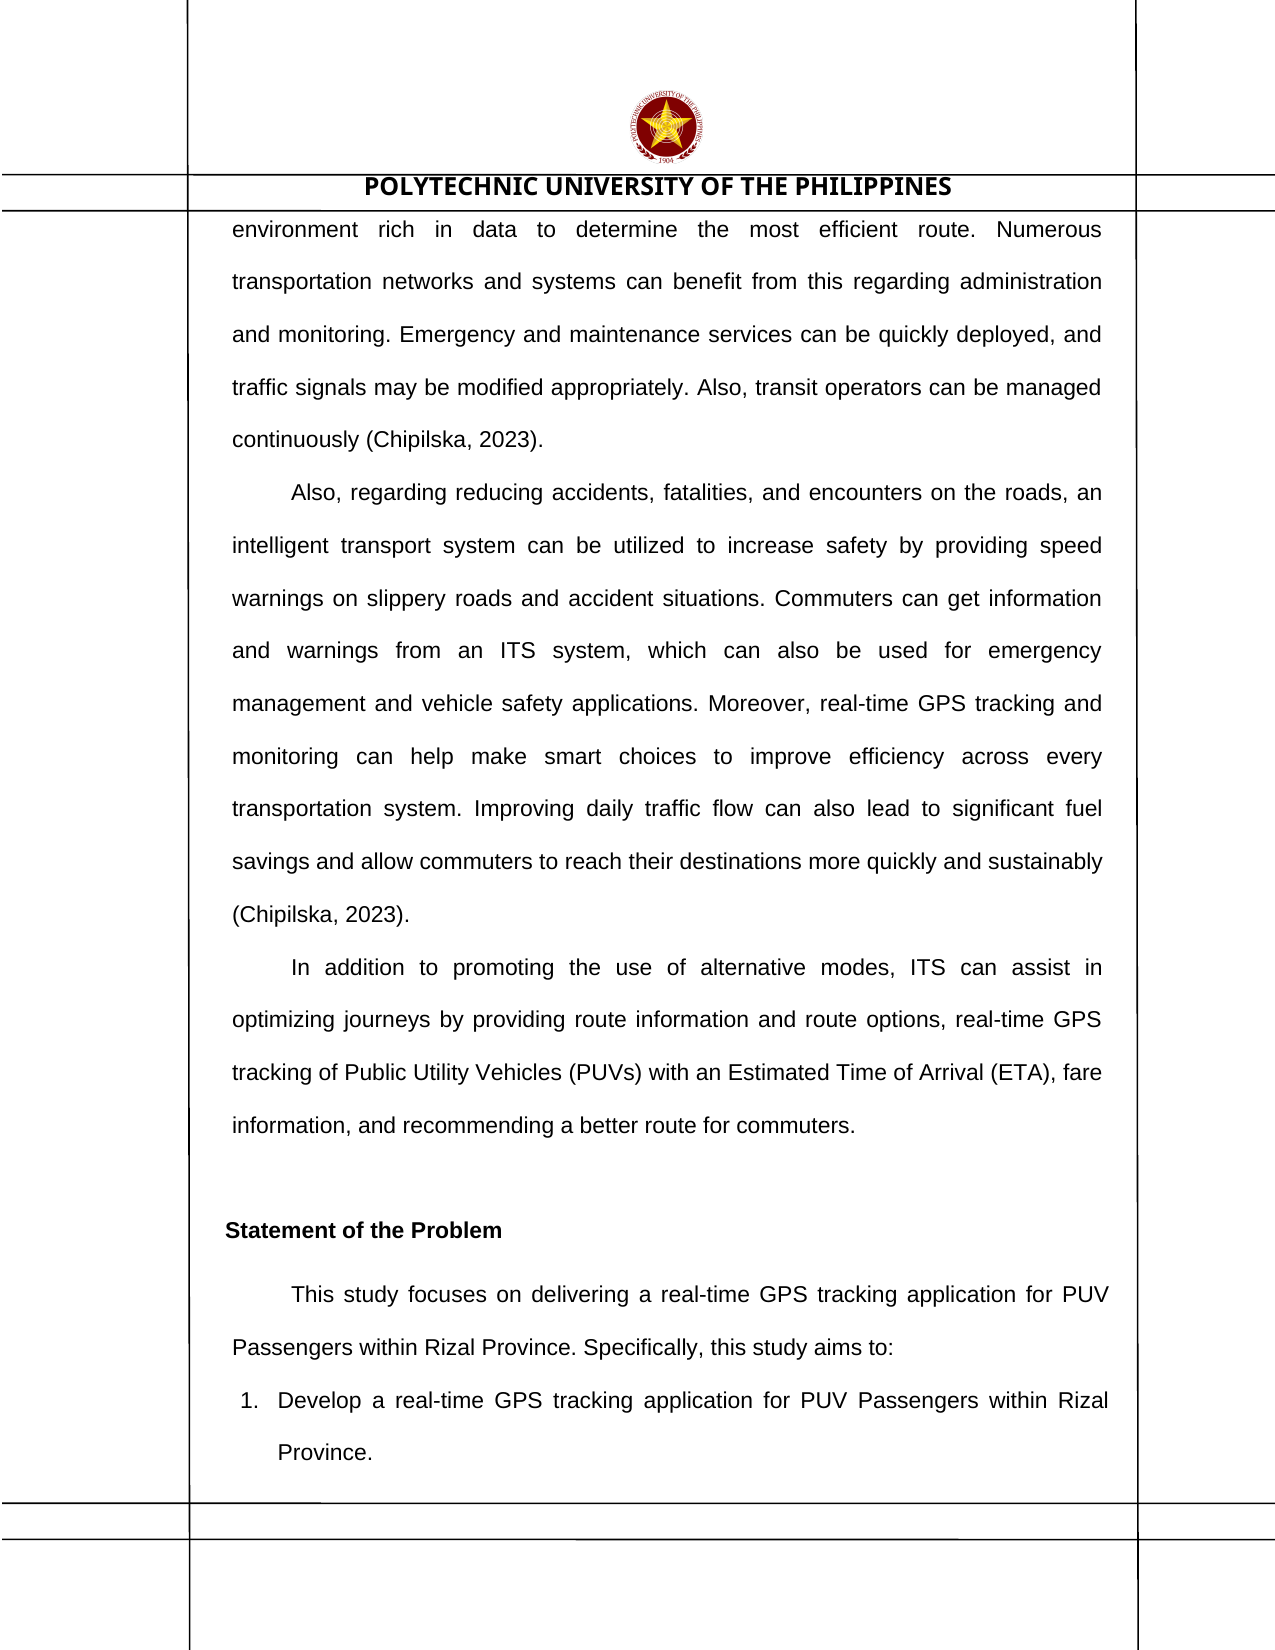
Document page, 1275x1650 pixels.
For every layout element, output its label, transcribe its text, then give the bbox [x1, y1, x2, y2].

text This study focuses on delivering a real-time GPS tracking application for PUV Passengers within Rizal Province. Specifically, this study aims to: [232, 1281, 1110, 1360]
picture [629, 90, 703, 164]
subtitle Statement of the Problem [225, 1217, 1110, 1243]
list Develop a real-time GPS tracking application for PUV Passengers within Rizal Province. [240, 1387, 1110, 1466]
text Also, regarding reducing accidents, fatalities, and encounters on the roads, an intelligent transport system can be utilized to increase safety by providing speed warnings on slippery roads and accident situations. Commuters can get information and warnings from an ITS system, which can also be used for emergency management and vehicle safety applications. Moreover, real-time GPS tracking and monitoring can help make smart choices to improve efficiency across every transportation system. Improving daily traffic flow can also lead to significant fuel savings and allow commuters to reach their destinations more quickly and sustainably (Chipilska, 2023). [232, 479, 1103, 927]
text In addition to promoting the use of alternative modes, ITS can assist in optimizing journeys by providing route information and route options, real-time GPS tracking of Public Utility Vehicles (PUVs) with an Estimated Time of Arrival (ETA), fare information, and recommending a better route for commuters. [232, 953, 1103, 1138]
